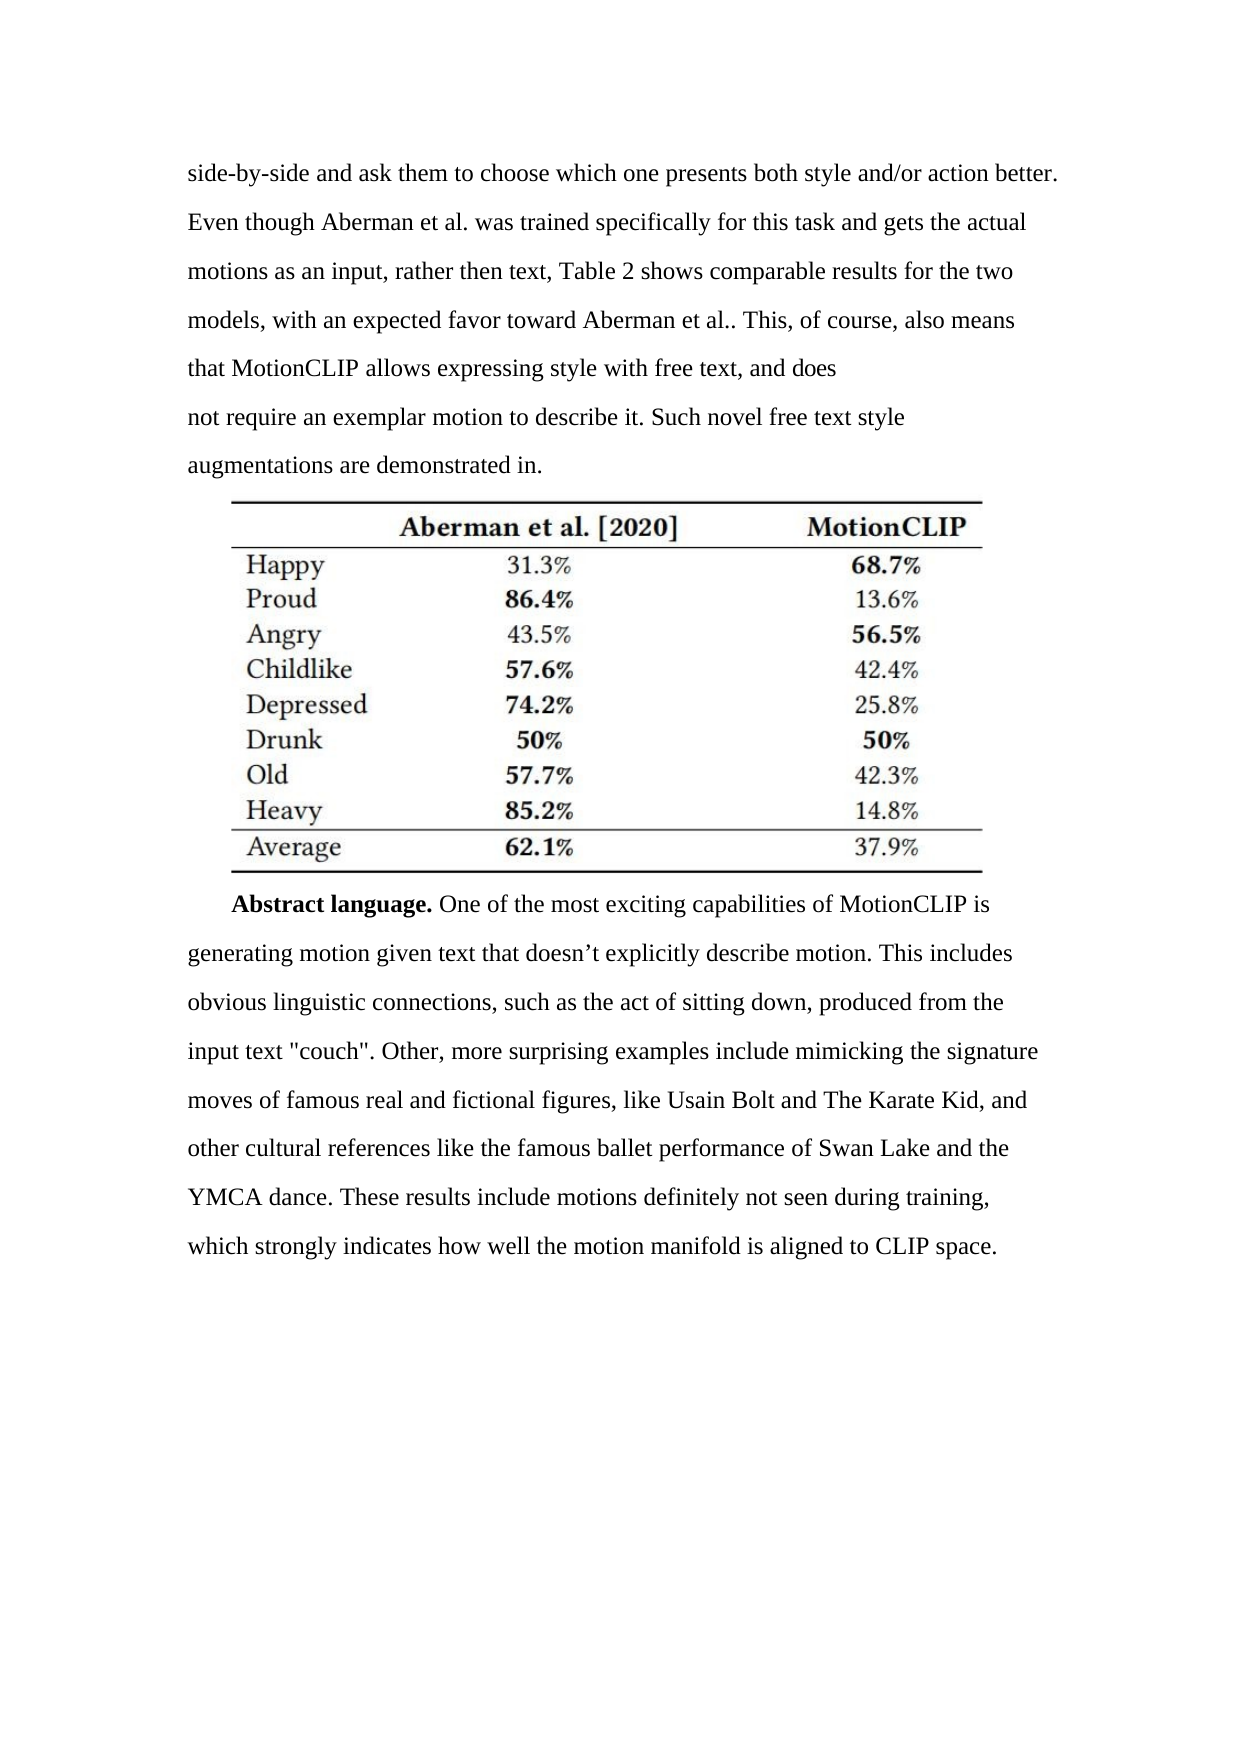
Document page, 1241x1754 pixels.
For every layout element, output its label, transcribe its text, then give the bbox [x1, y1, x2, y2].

text not require an exemplar motion to describe it. Such novel free text style augmentations are demonstrated in. [187, 402, 1040, 479]
text side-by-side and ask them to choose which one presents both style and/or action better. Even though Aberman et al. was trained specifically for this task and gets the actual motions as an input, rather then text, Table 2 shows comparable results for the two models, with an expected favor toward Aberman et al.. This, of course, also means [187, 158, 1059, 333]
picture [231, 493, 983, 874]
text that MotionCLIP allows expressing style with free text, and does [187, 353, 1117, 382]
text Abstract language. One of the most exciting capabilities of MotionCLIP is generating motion given text that doesn’t explicitly describe motion. This includes obvious linguistic connections, such as the act of sitting down, produced from the input text "couch". Other, more surprising examples include mimicking the signature moves of famous real and fictional figures, like Usain Bolt and The Karate Kid, and other cultural references like the famous ballet performance of Swan Lake and the YMCA dance. These results include motions definitely not seen during training, which strongly indicates how well the motion manifold is aligned to CLIP space. [187, 889, 1040, 1260]
